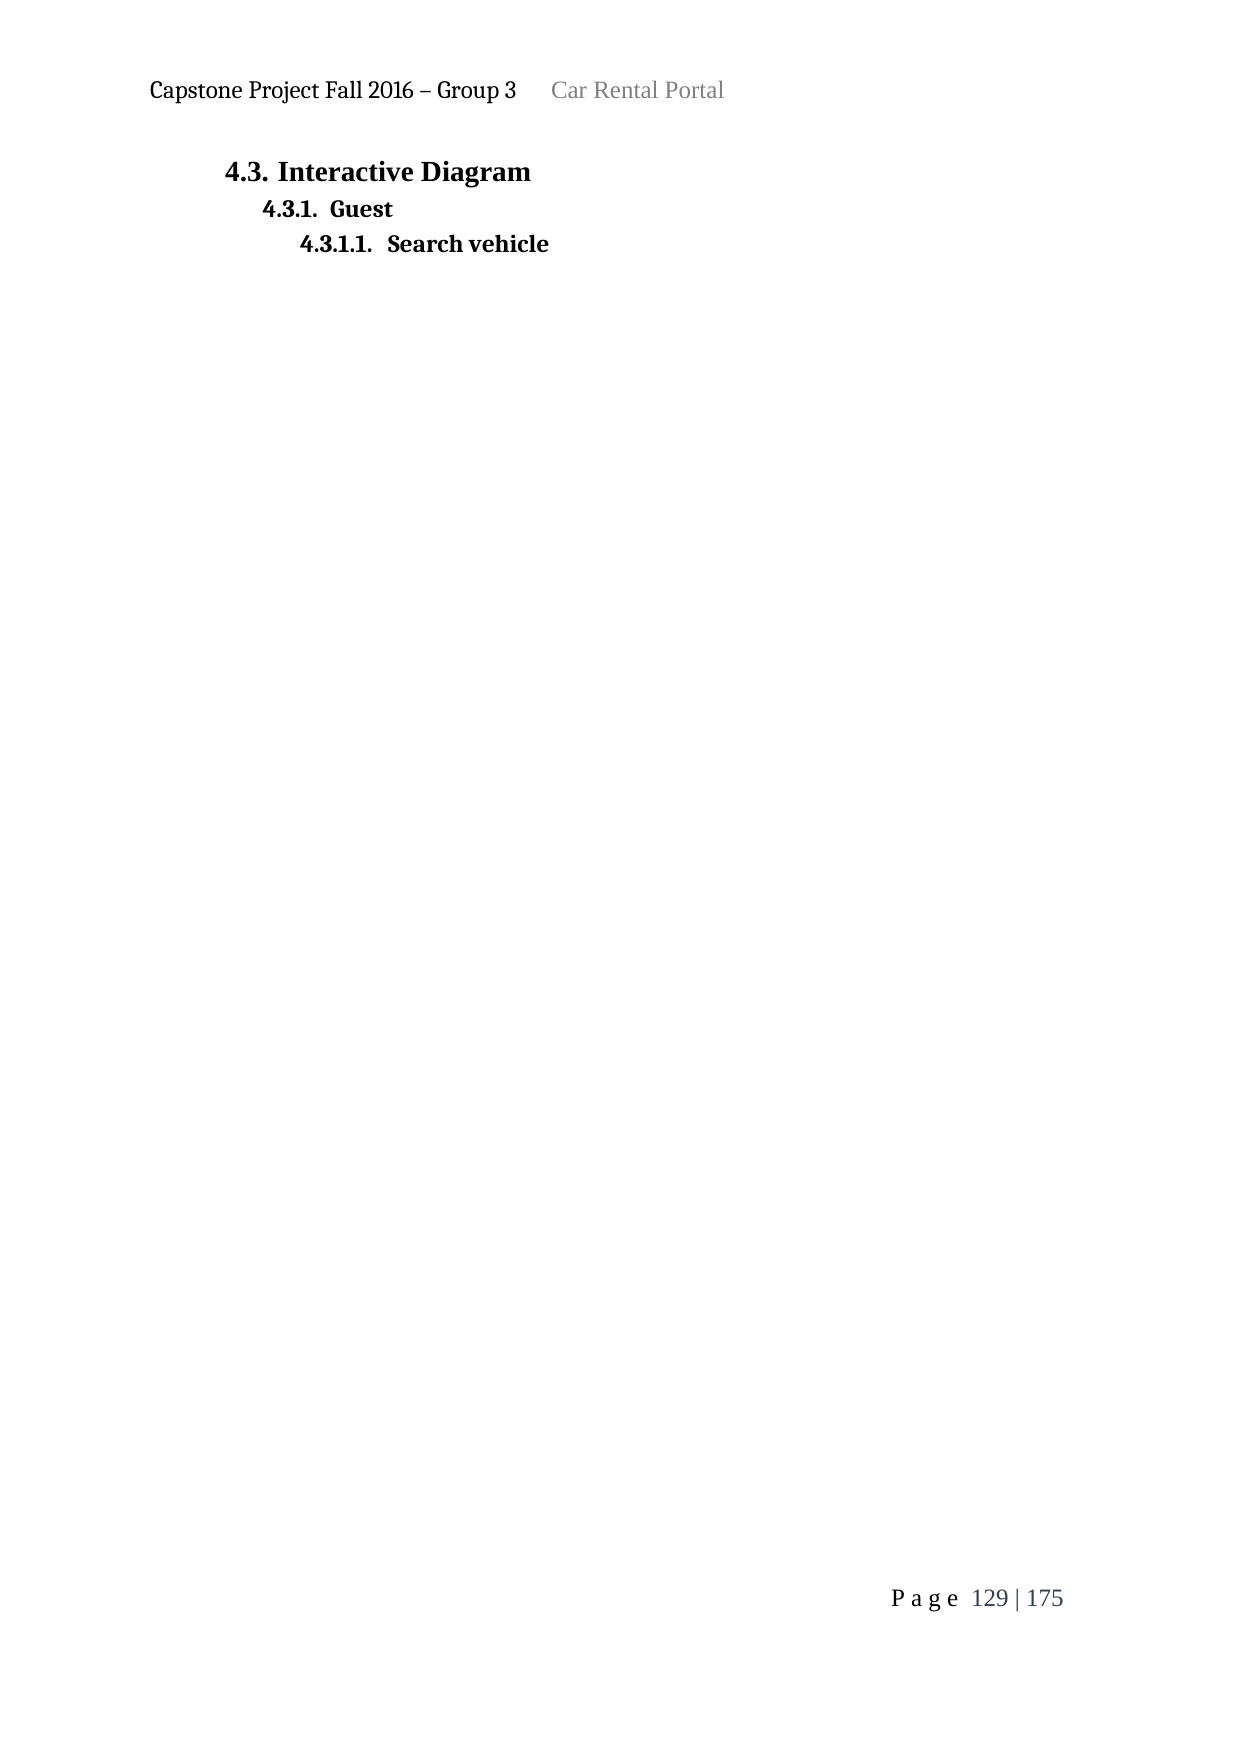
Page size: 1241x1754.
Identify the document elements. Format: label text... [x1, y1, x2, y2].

subtitle Guest [262, 194, 1090, 223]
subtitle Search vehicle [300, 230, 1090, 258]
subtitle Interactive Diagram [225, 154, 1090, 188]
